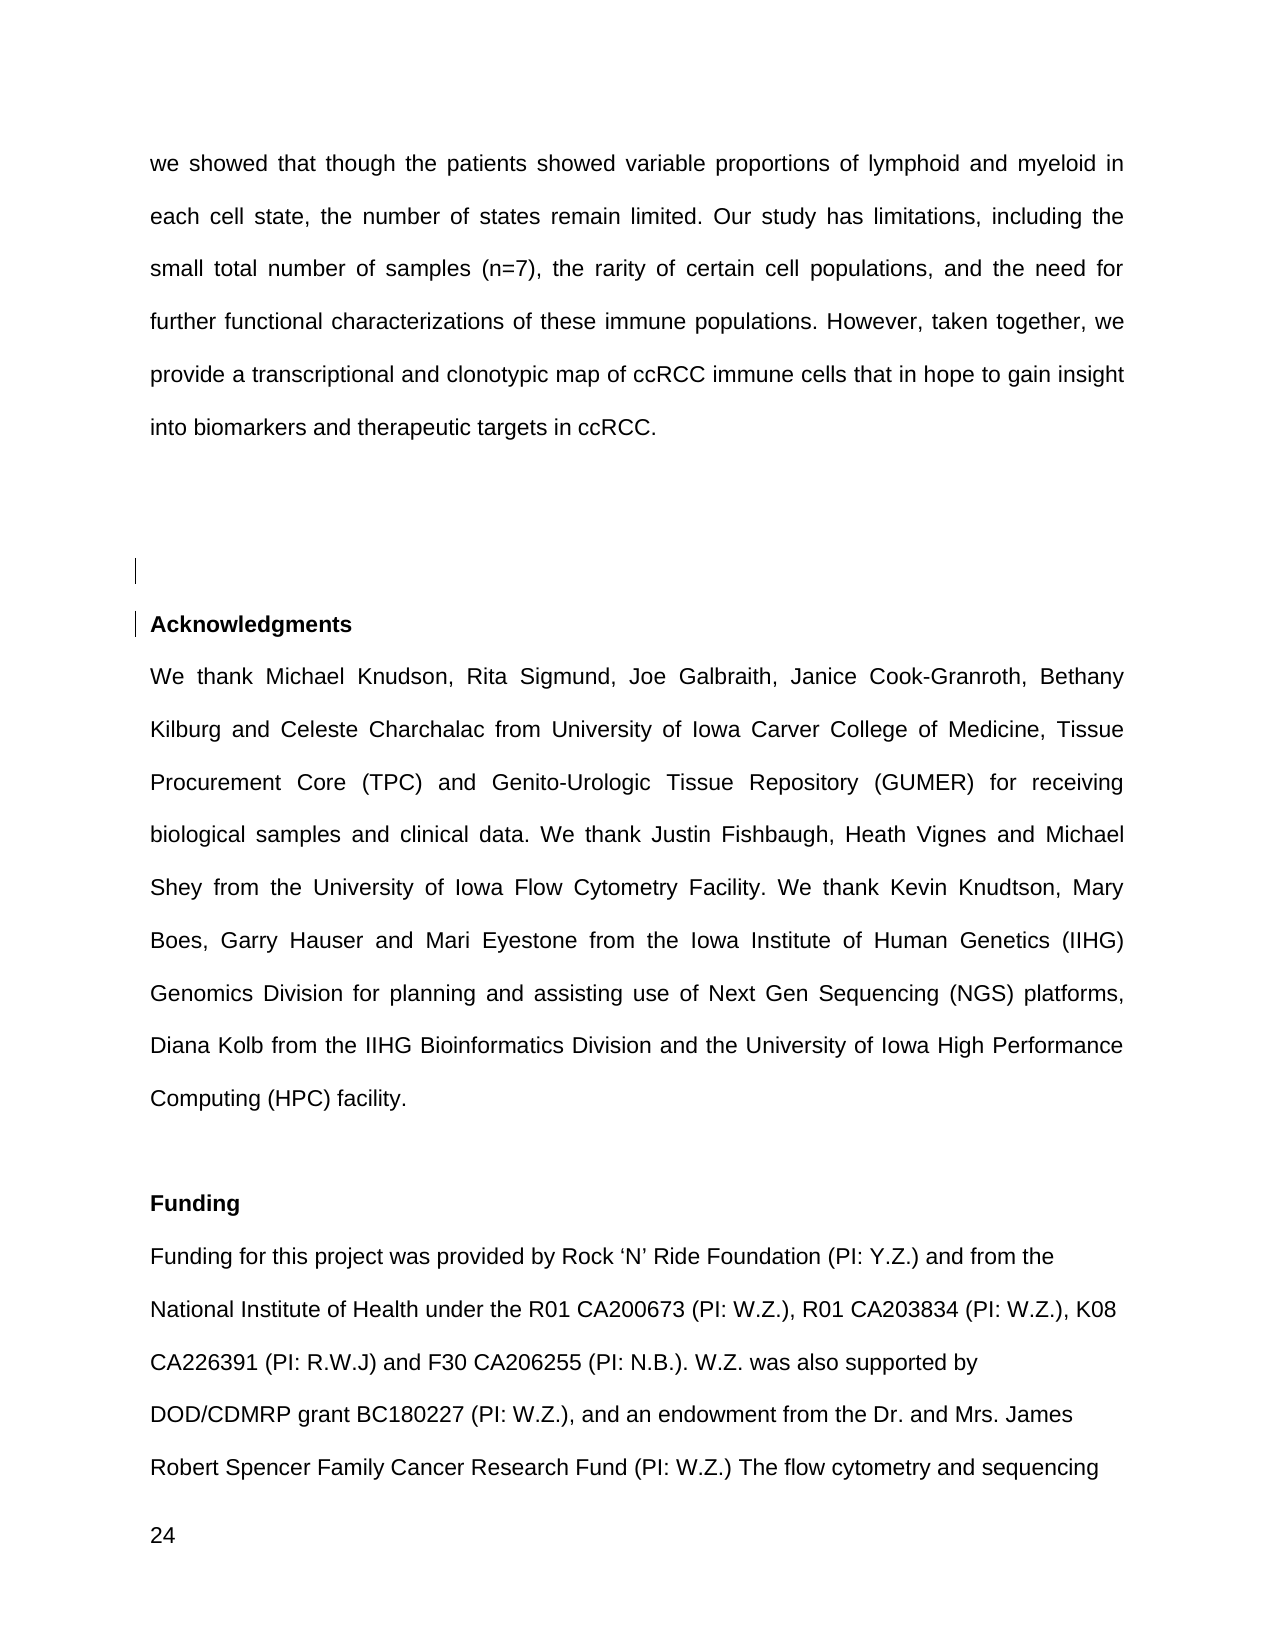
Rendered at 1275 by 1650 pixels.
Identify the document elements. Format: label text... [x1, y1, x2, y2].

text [150, 1243, 1125, 1480]
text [150, 150, 1125, 440]
text Acknowledgments [150, 611, 1125, 637]
text Funding [150, 1190, 1125, 1217]
text We thank Michael Knudson, Rita Sigmund, Joe Galbraith, Janice Cook-Granroth, Bethany Kilburg and Celeste Charchalac from University of Iowa Carver College of Medicine, Tissue Procurement Core (TPC) and Genito-Urologic Tissue Repository (GUMER) for receiving biological samples and clinical data. We thank Justin Fishbaugh, Heath Vignes and Michael Shey from the University of Iowa Flow Cytometry Facility. We thank Kevin Knudtson, Mary Boes, Garry Hauser and Mari Eyestone from the Iowa Institute of Human Genetics (IIHG) Genomics Division for planning and assisting use of Next Gen Sequencing (NGS) platforms, Diana Kolb from the IIHG Bioinformatics Division and the University of Iowa High Performance Computing (HPC) facility. [150, 663, 1125, 1111]
